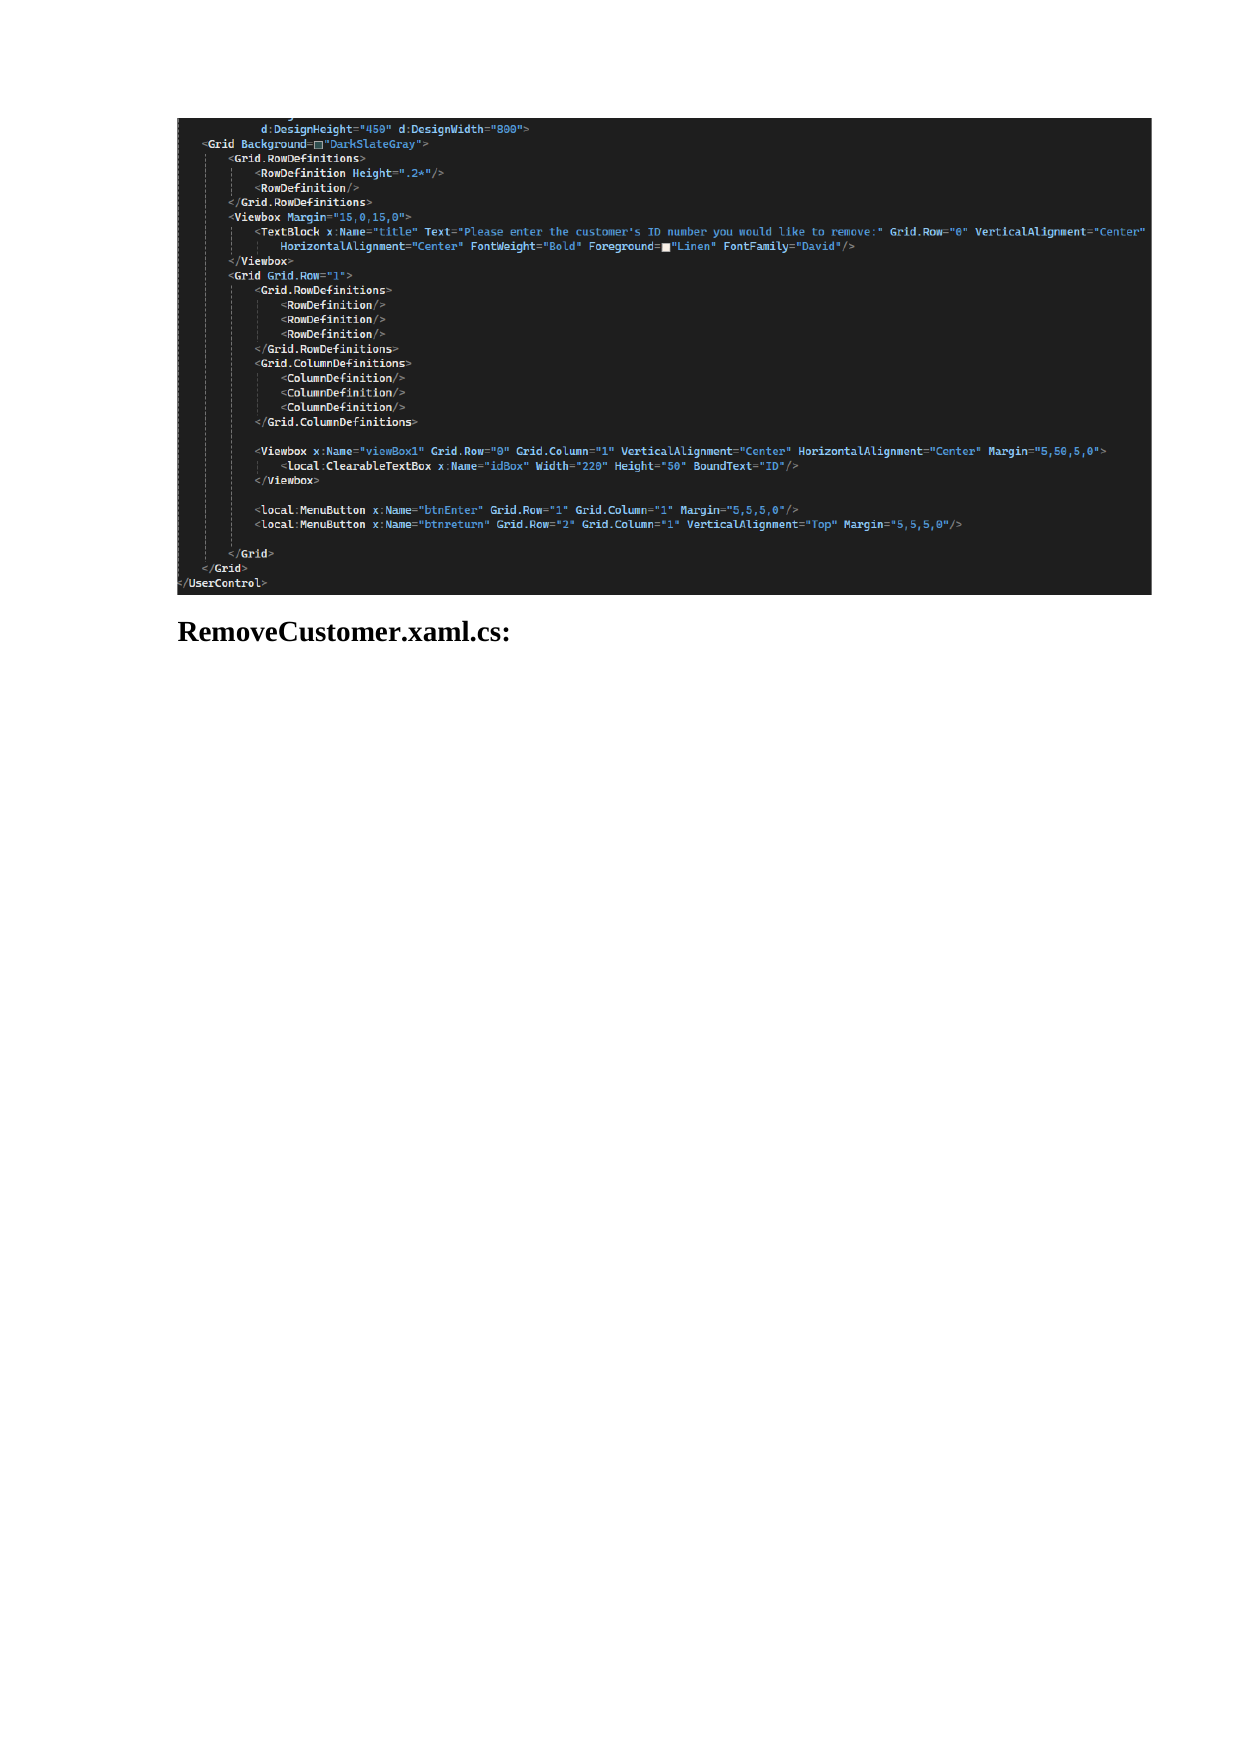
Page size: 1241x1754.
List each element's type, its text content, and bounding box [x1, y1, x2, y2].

picture [177, 118, 1152, 595]
text RemoveCustomer.xaml.cs: [177, 614, 1152, 647]
